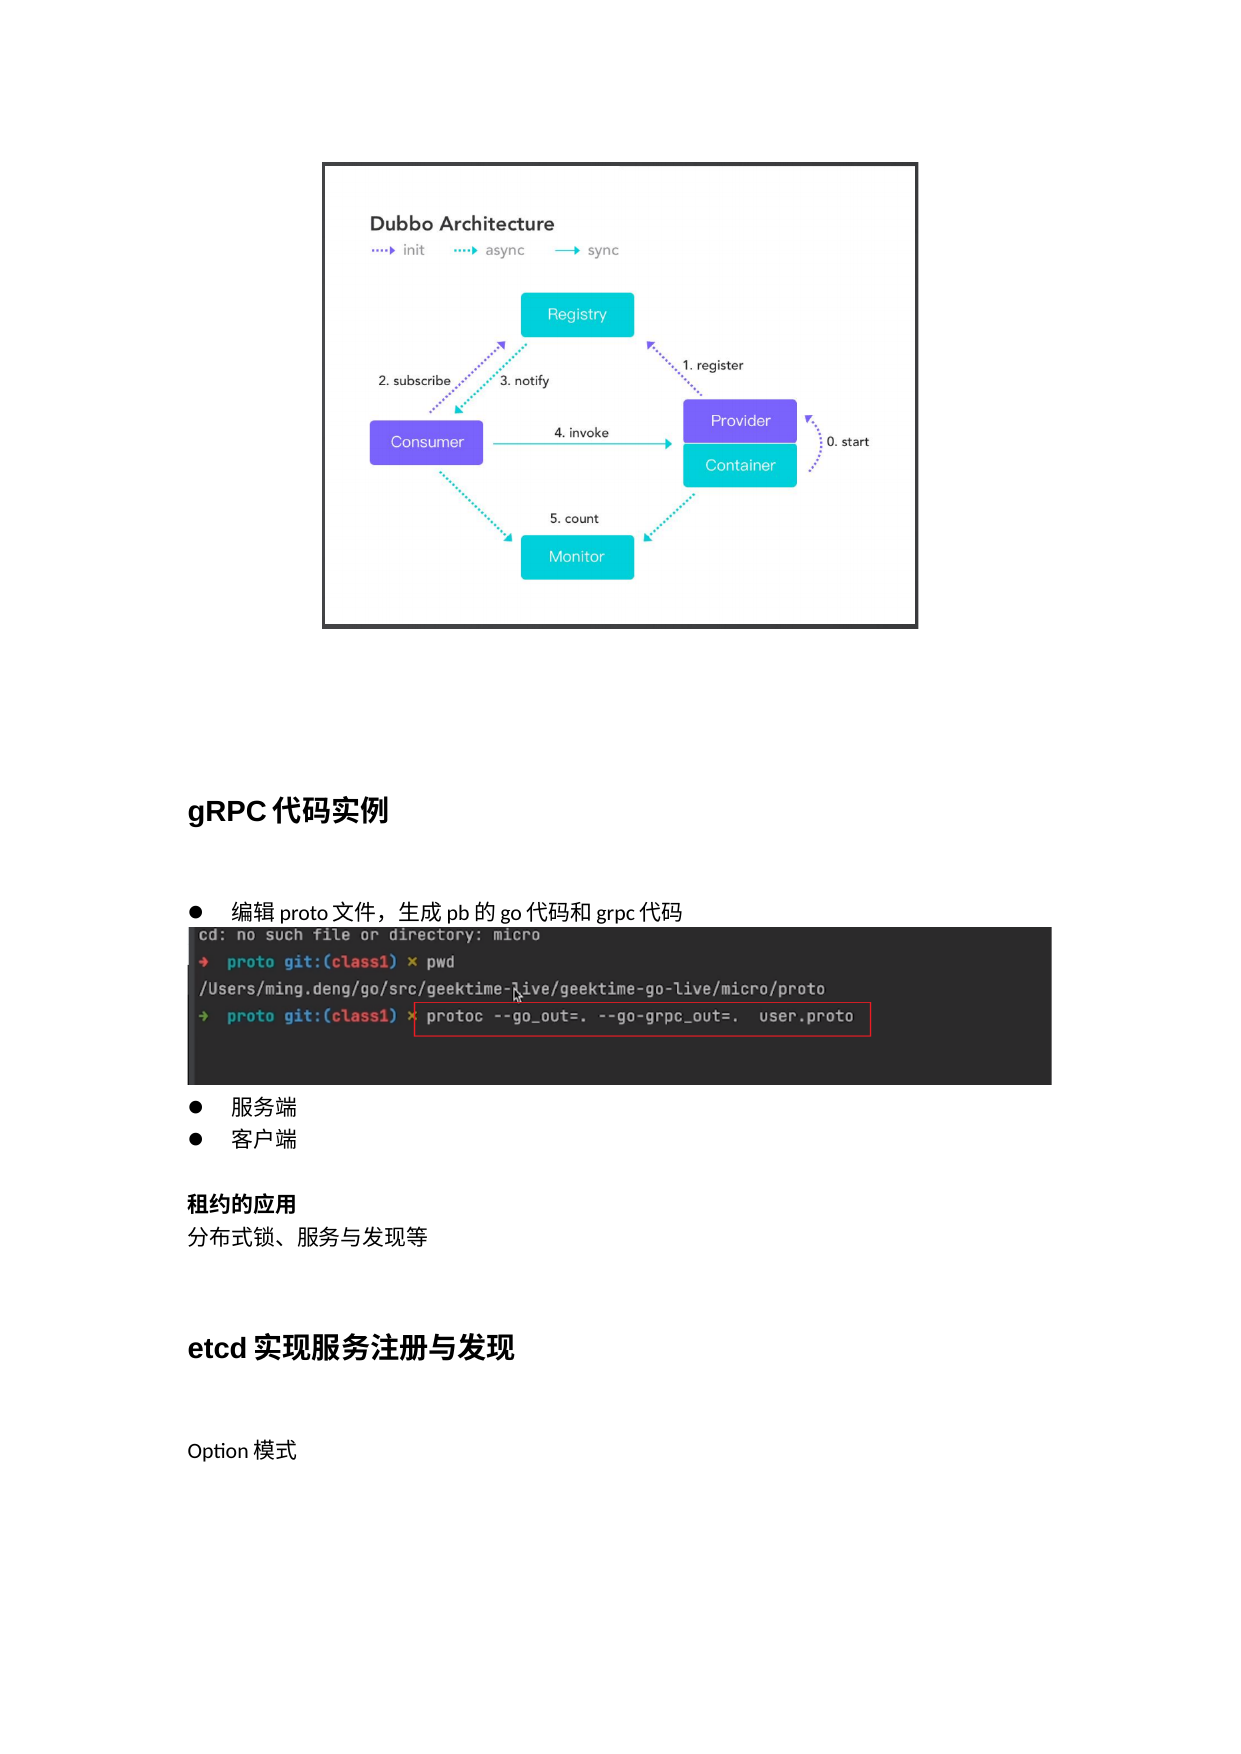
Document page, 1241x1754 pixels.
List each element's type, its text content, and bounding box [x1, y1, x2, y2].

list 服务端 [187, 1089, 1053, 1122]
text Option模式 [187, 1432, 1053, 1465]
picture [187, 927, 1052, 1085]
list 客户端 [187, 1122, 1053, 1154]
list 租约的应用 [187, 1187, 1053, 1219]
subtitle gRPC代码实例 [187, 776, 1053, 841]
list 分布式锁、服务与发现等 [187, 1219, 1053, 1252]
list 编辑proto文件，生成pb的go代码和grpc代码 [187, 894, 1053, 927]
subtitle etcd实现服务注册与发现 [187, 1314, 1053, 1379]
picture [322, 162, 919, 629]
